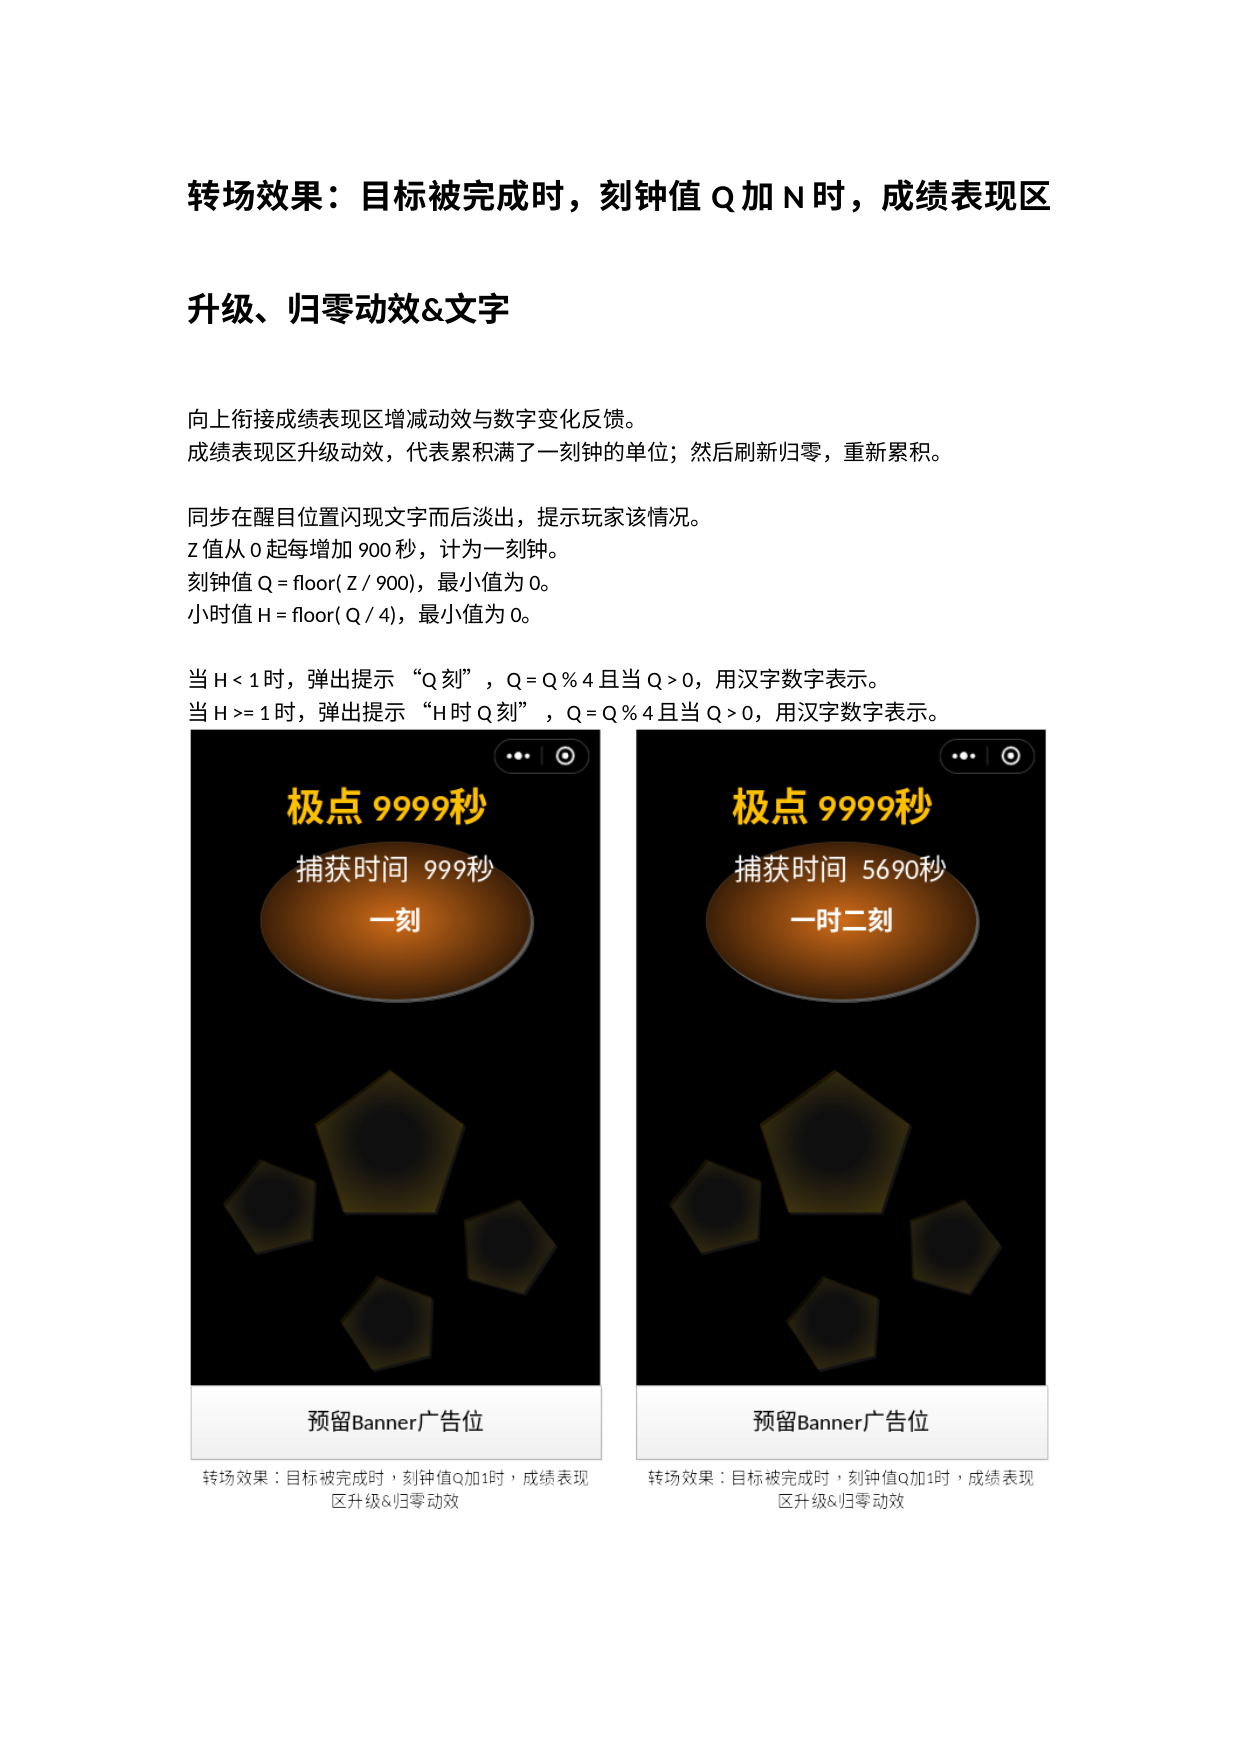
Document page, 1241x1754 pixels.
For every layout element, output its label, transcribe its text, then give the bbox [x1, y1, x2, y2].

text Z值从0起每增加900秒，计为一刻钟。 [187, 532, 1053, 564]
text 向上衔接成绩表现区增减动效与数字变化反馈。 [187, 402, 1053, 434]
text 当H >= 1时，弹出提示 “H时Q刻” ，Q = Q % 4且当 Q > 0，用汉字数字表示。 [187, 694, 1053, 727]
subtitle 转场效果：目标被完成时，刻钟值Q加N时，成绩表现区升级、归零动效&文字 [187, 162, 1053, 339]
text 同步在醒目位置闪现文字而后淡出，提示玩家该情况。 [187, 499, 1053, 532]
text 成绩表现区升级动效，代表累积满了一刻钟的单位；然后刷新归零，重新累积。 [187, 434, 1053, 467]
text 小时值H = floor( Q / 4)，最小值为0。 [187, 597, 1053, 629]
text 刻钟值Q = floor( Z / 900)，最小值为0。 [187, 564, 1053, 597]
text 当H < 1时，弹出提示 “Q刻”，Q = Q % 4 且当 Q > 0，用汉字数字表示。 [187, 662, 1053, 694]
